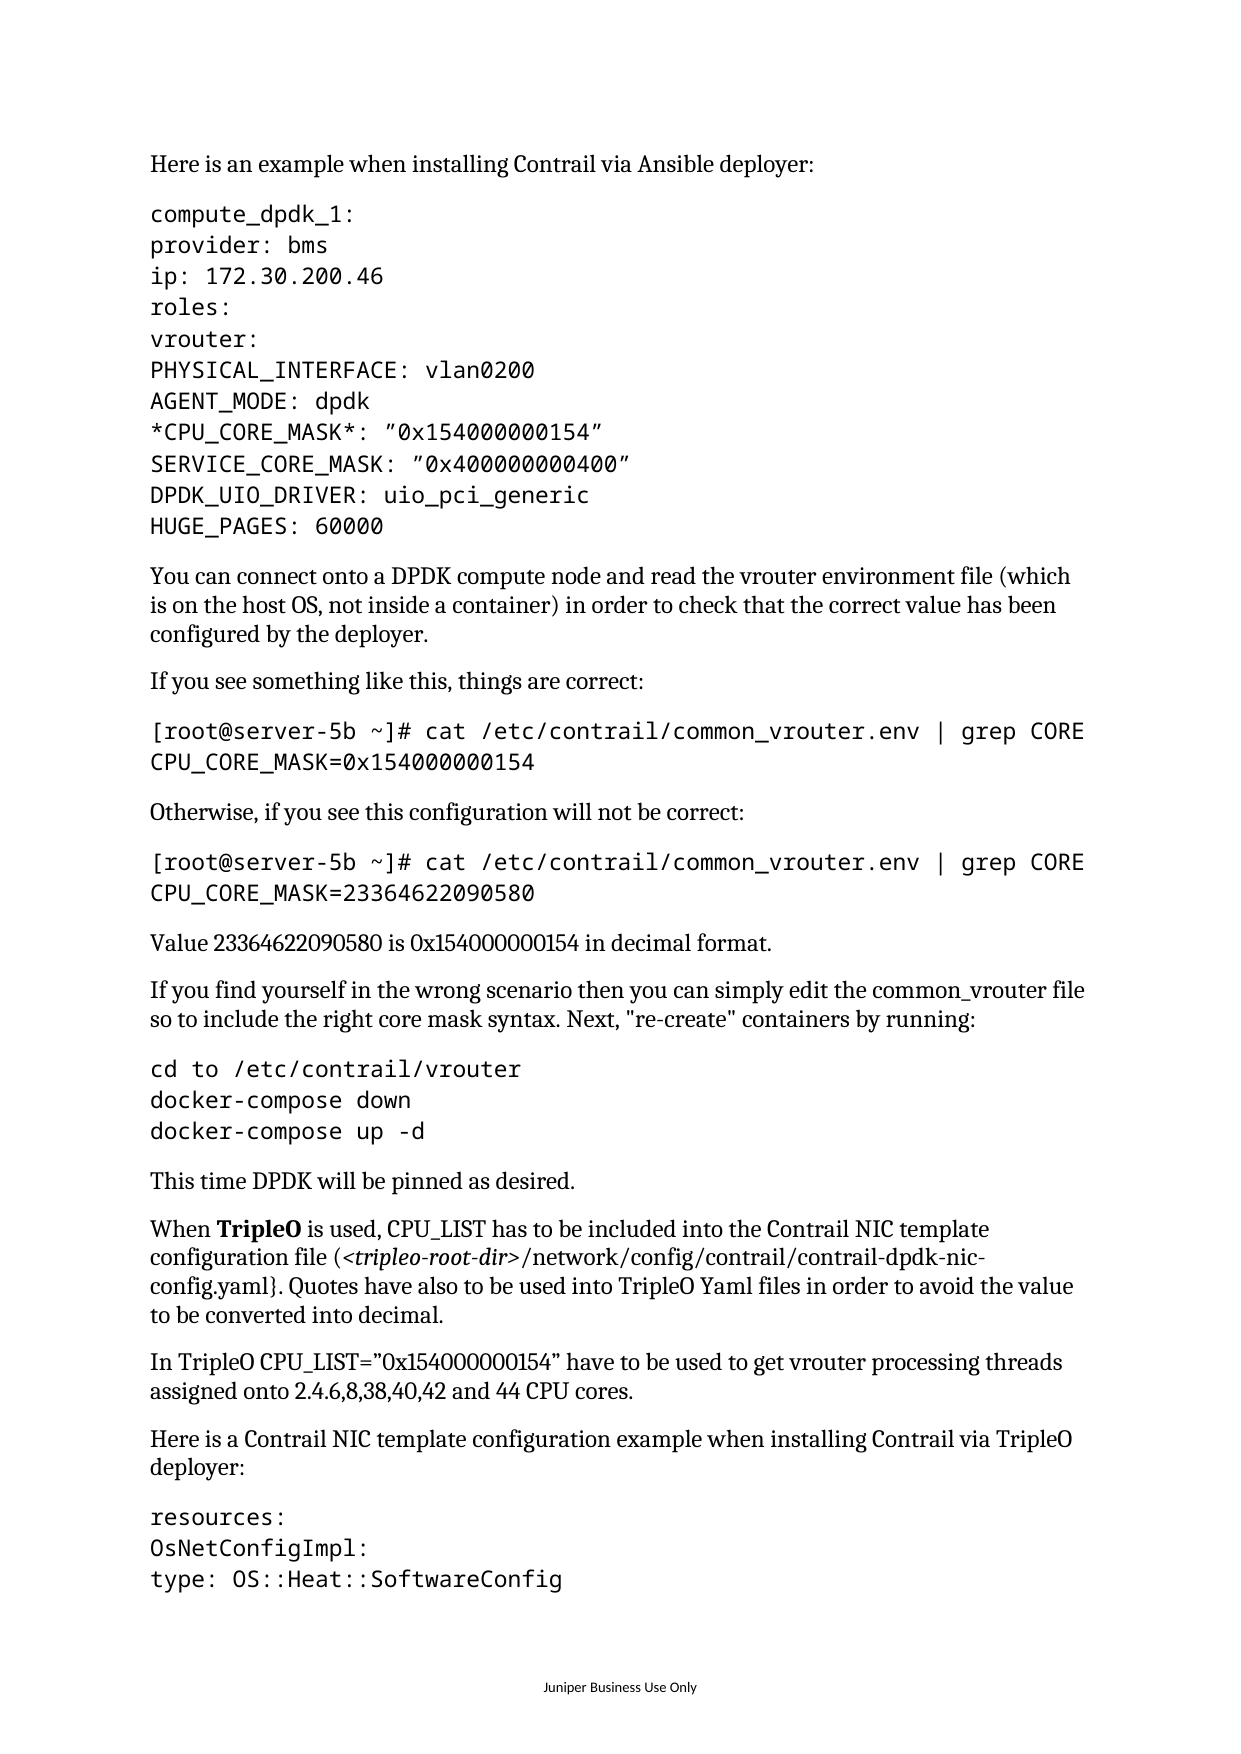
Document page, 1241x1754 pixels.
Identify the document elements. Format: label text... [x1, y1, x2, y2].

text When TripleO is used, CPU_LIST has to be included into the Contrail NIC template configuration file (<tripleo-root-dir>/network/config/contrail/contrail-dpdk-nic-config.yaml}. Quotes have also to be used into TripleO Yaml files in order to avoid the value to be converted into decimal. [150, 1214, 1090, 1329]
text In TripleO CPU_LIST=”0x154000000154” have to be used to get vrouter processing threads assigned onto 2.4.6,8,38,40,42 and 44 CPU cores. [150, 1348, 1090, 1406]
text Otherwise, if you see this configuration will not be correct: [150, 798, 1090, 827]
text If you find yourself in the wrong scenario then you can simply edit the common_vrouter file so to include the right core mask syntax. Next, "re-create" containers by running: [150, 976, 1090, 1034]
text compute_dpdk_1: provider: bms ip: 172.30.200.46 roles: vrouter: PHYSICAL_INTERFACE: vlan0200 AGENT_MODE: dpdk *CPU_CORE_MASK*: ”0x154000000154” SERVICE_CORE_MASK: ”0x400000000400” DPDK_UIO_DRIVER: uio_pci_generic HUGE_PAGES: 60000 [150, 197, 1090, 541]
text If you see something like this, things are correct: [150, 667, 1090, 696]
text Here is a Contrail NIC template configuration example when installing Contrail via TripleO deployer: [150, 1424, 1090, 1482]
text [root@server-5b ~]# cat /etc/contrail/common_vrouter.env | grep CORE CPU_CORE_MASK=0x154000000154 [150, 714, 1090, 777]
text [root@server-5b ~]# cat /etc/contrail/common_vrouter.env | grep CORE CPU_CORE_MASK=23364622090580 [150, 845, 1090, 908]
text Value 23364622090580 is 0x154000000154 in decimal format. [150, 929, 1090, 957]
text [150, 1501, 1090, 1594]
text Here is an example when installing Contrail via Ansible deployer: [150, 150, 1090, 179]
text cd to /etc/contrail/vrouter docker-compose down docker-compose up -d [150, 1052, 1090, 1146]
text You can connect onto a DPDK compute node and read the vrouter environment file (which is on the host OS, not inside a container) in order to check that the correct value has been configured by the deployer. [150, 562, 1090, 648]
text This time DPDK will be pinned as desired. [150, 1167, 1090, 1196]
